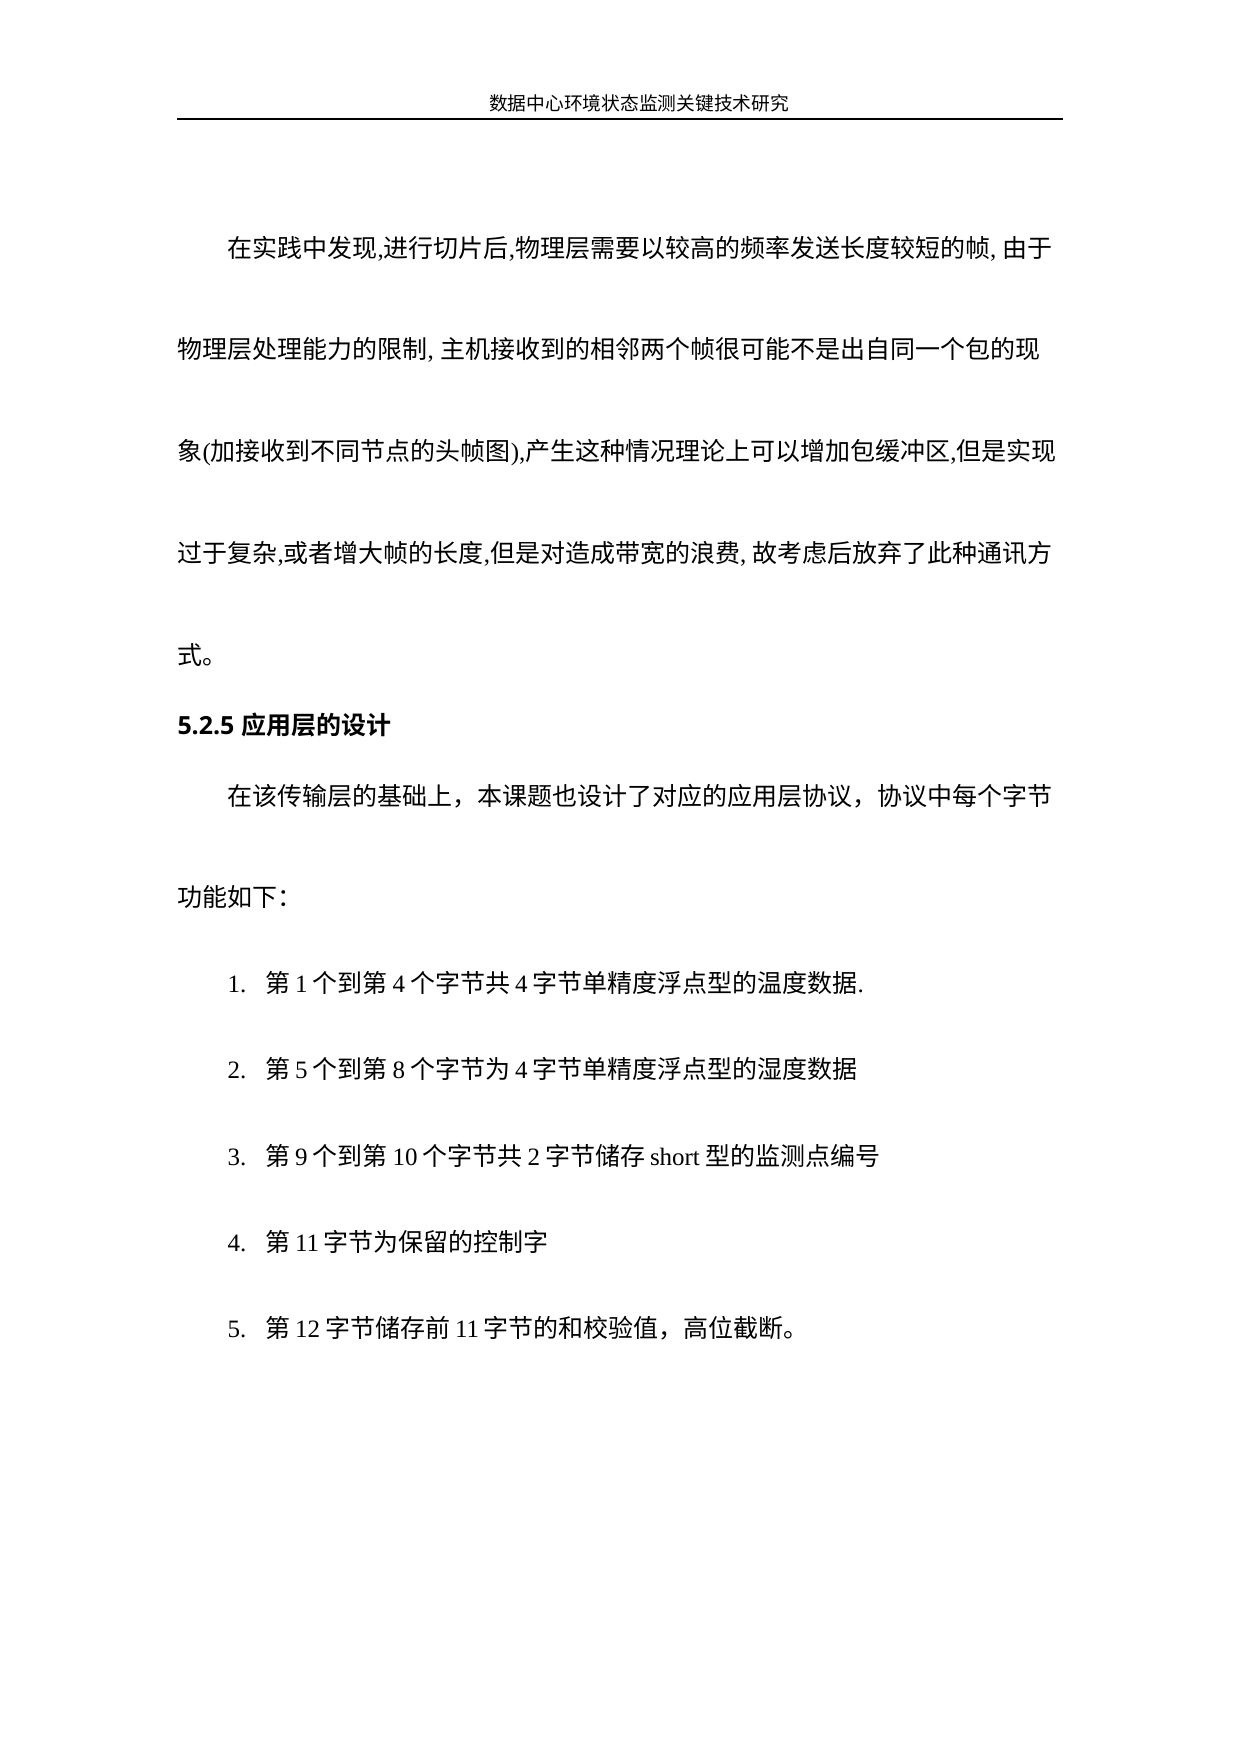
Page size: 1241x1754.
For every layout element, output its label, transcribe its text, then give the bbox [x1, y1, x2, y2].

subtitle 应用层的设计 [177, 706, 1063, 742]
text 2. 第5个到第8个字节为4字节单精度浮点型的湿度数据 [177, 1034, 1063, 1102]
text 在实践中发现,进行切片后,物理层需要以较高的频率发送长度较短的帧, 由于物理层处理能力的限制, 主机接收到的相邻两个帧很可能不是出自同一个包的现象(加接收到不同节点的头帧图),产生这种情况理论上可以增加包缓冲区,但是实现过于复杂,或者增大帧的长度,但是对造成带宽的浪费, 故考虑后放弃了此种通讯方式。 [177, 212, 1063, 688]
text 在该传输层的基础上，本课题也设计了对应的应用层协议，协议中每个字节功能如下： [177, 760, 1063, 930]
text 4. 第11字节为保留的控制字 [177, 1206, 1063, 1274]
text 1. 第1个到第4个字节共4字节单精度浮点型的温度数据. [177, 948, 1063, 1016]
text 5. 第12字节储存前11字节的和校验值，高位截断。 [177, 1292, 1063, 1360]
text 3. 第9个到第10个字节共2字节储存short型的监测点编号 [177, 1120, 1063, 1188]
